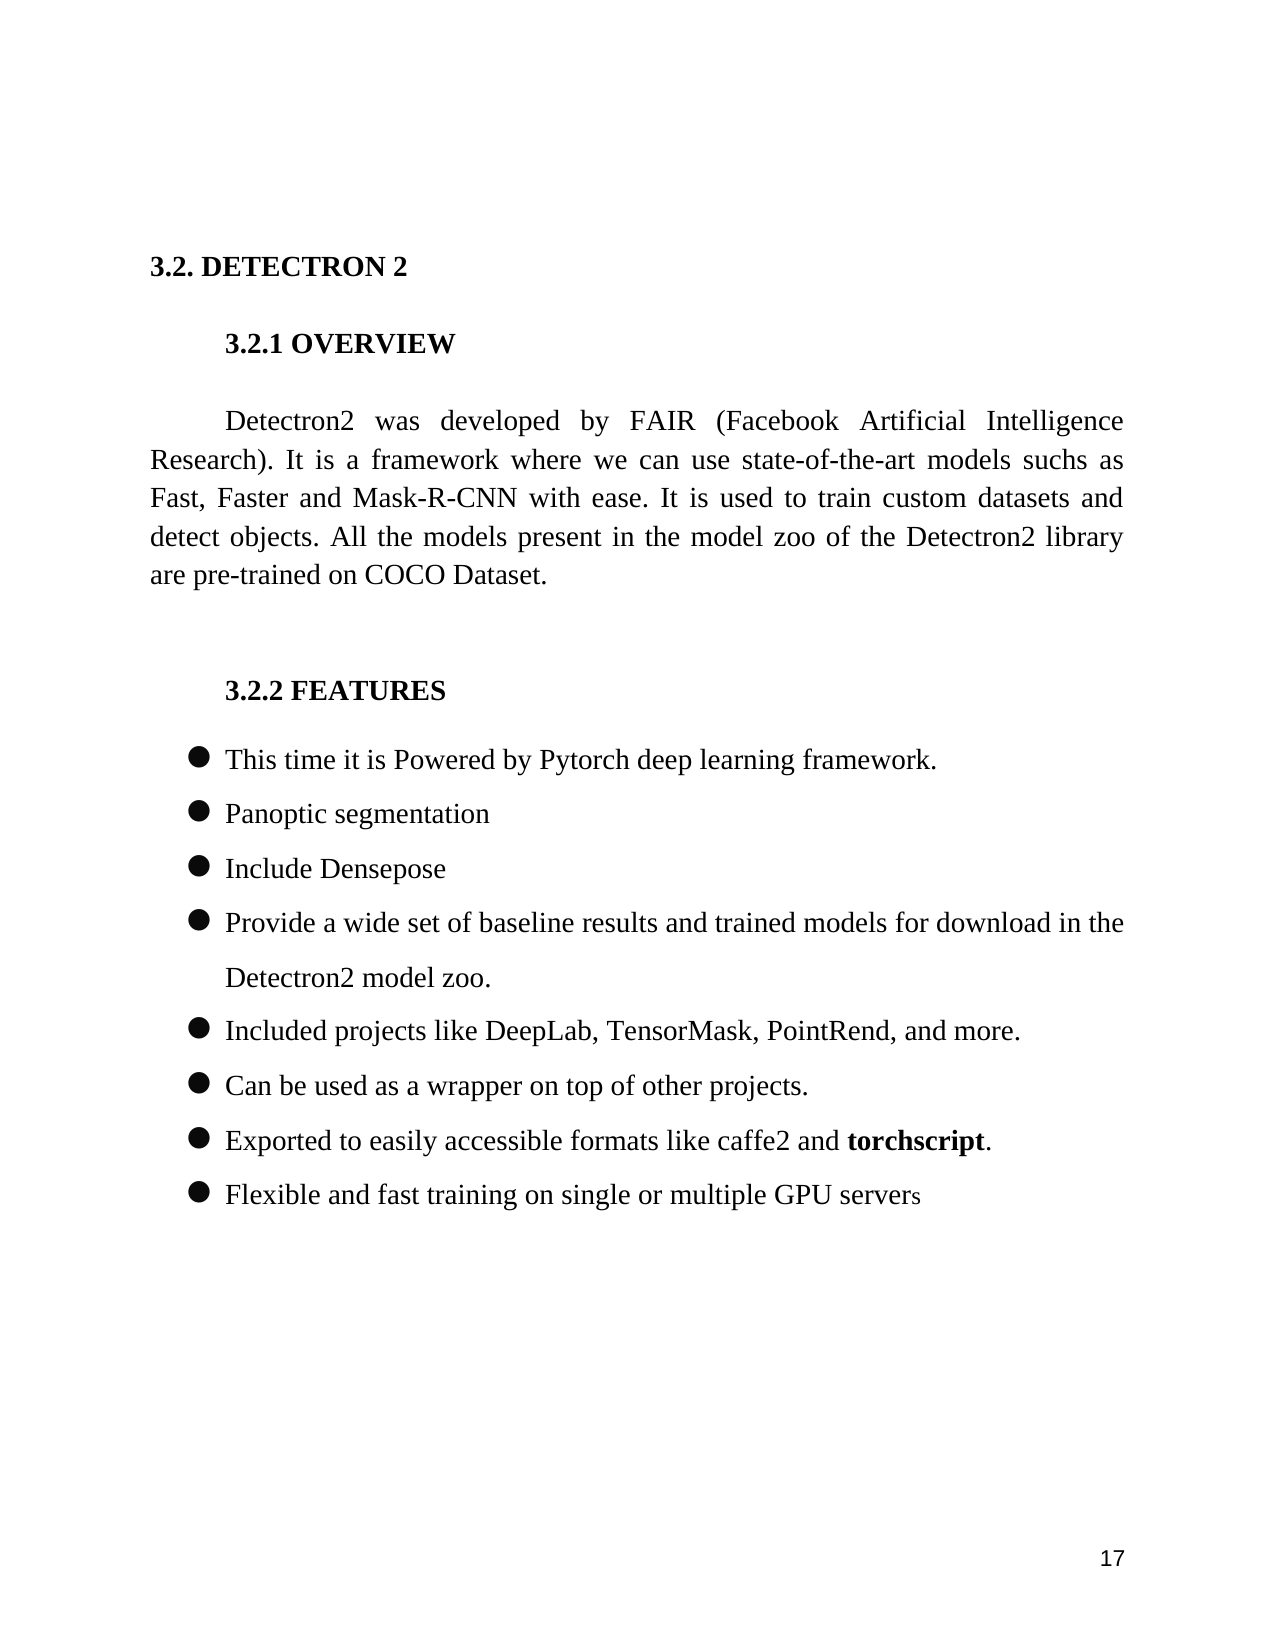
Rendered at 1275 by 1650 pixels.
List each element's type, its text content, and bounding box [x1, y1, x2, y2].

list Can be used as a wrapper on top of other projects. [187, 1068, 1125, 1102]
list Flexible and fast training on single or multiple GPU servers [187, 1177, 1125, 1211]
list Panoptic segmentation [187, 796, 1125, 831]
text 3.2. DETECTRON 2 [150, 249, 1125, 283]
text 3.2.1 OVERVIEW [150, 326, 1125, 360]
list Included projects like DeepLab, TensorMask, PointRend, and more. [187, 1013, 1125, 1048]
list Include Densepose [187, 851, 1125, 885]
list This time it is Powered by Pytorch deep learning framework. [187, 742, 1125, 776]
list Provide a wide set of baseline results and trained models for download in the Detectron2 model zoo. [187, 906, 1125, 993]
list Exported to easily accessible formats like caffe2 and torchscript. [187, 1123, 1125, 1157]
text 3.2.2 FEATURES [150, 673, 1125, 707]
text Detectron2 was developed by FAIR (Facebook Artificial Intelligence Research). It is a framework where we can use state-of-the-art models suchs as Fast, Faster and Mask-R-CNN with ease. It is used to train custom datasets and detect objects. All the models present in the model zoo of the Detectron2 library are pre-trained on COCO Dataset. [150, 403, 1125, 591]
